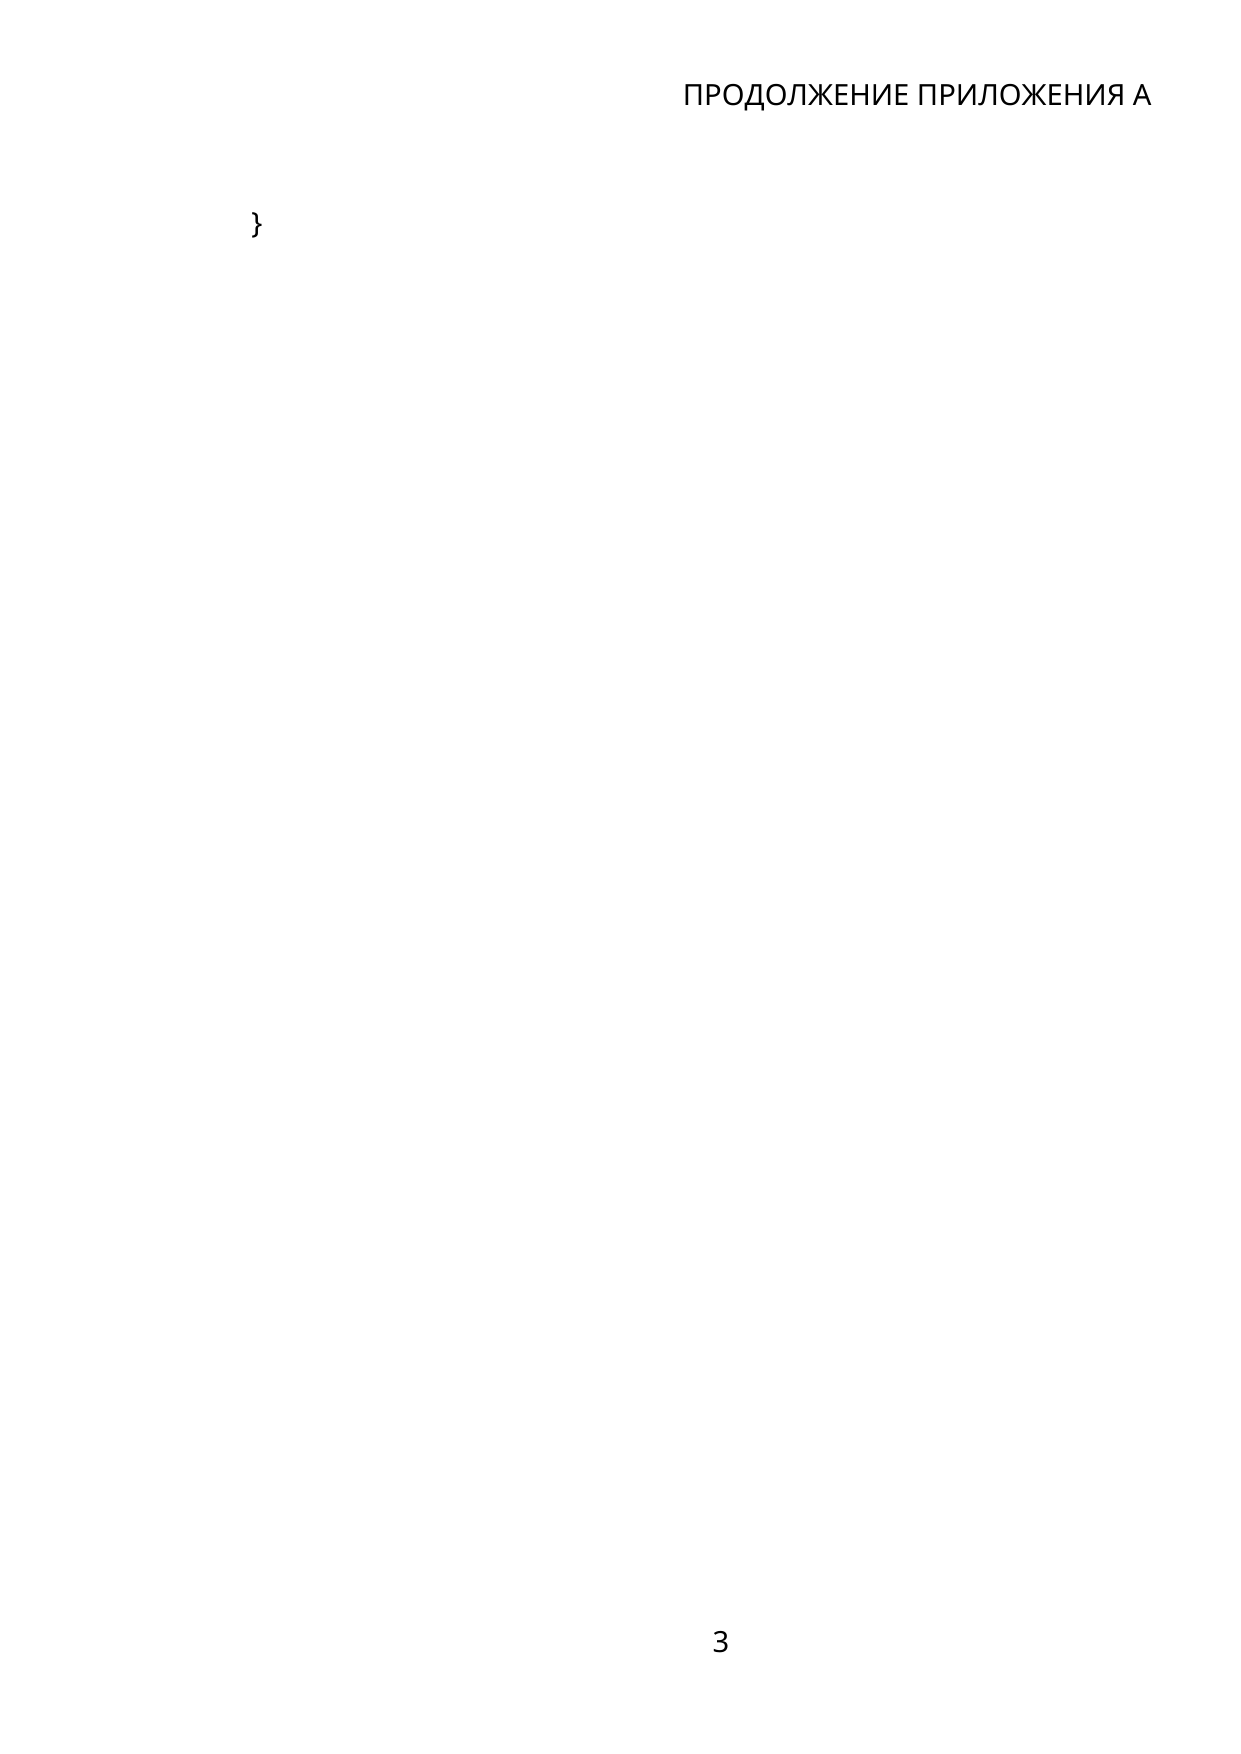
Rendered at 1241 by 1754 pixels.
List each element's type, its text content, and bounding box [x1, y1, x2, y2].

text } [177, 202, 1152, 242]
